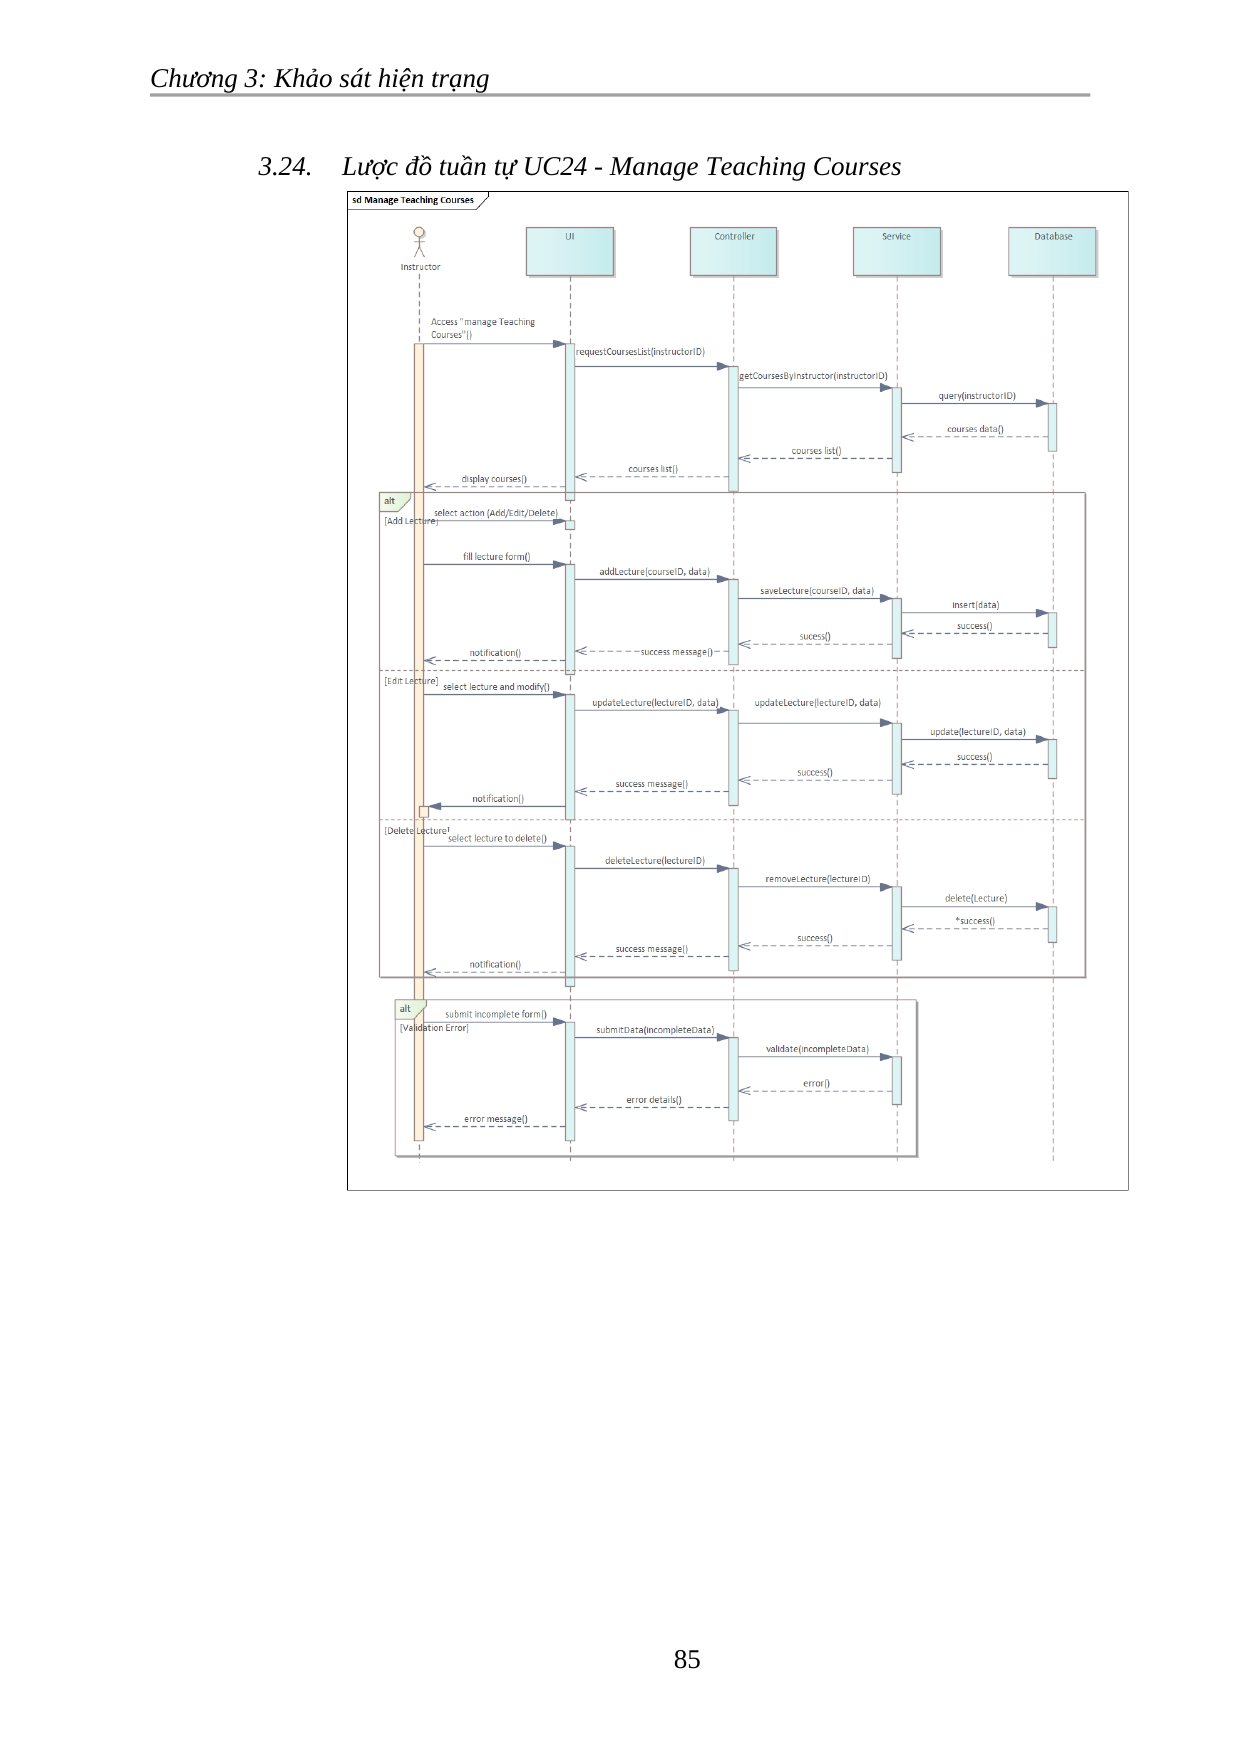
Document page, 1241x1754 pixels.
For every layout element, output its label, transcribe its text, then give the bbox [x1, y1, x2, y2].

subtitle Lược đồ tuần tự UC24 - Manage Teaching Courses [312, 150, 1090, 181]
picture [341, 185, 1133, 1195]
